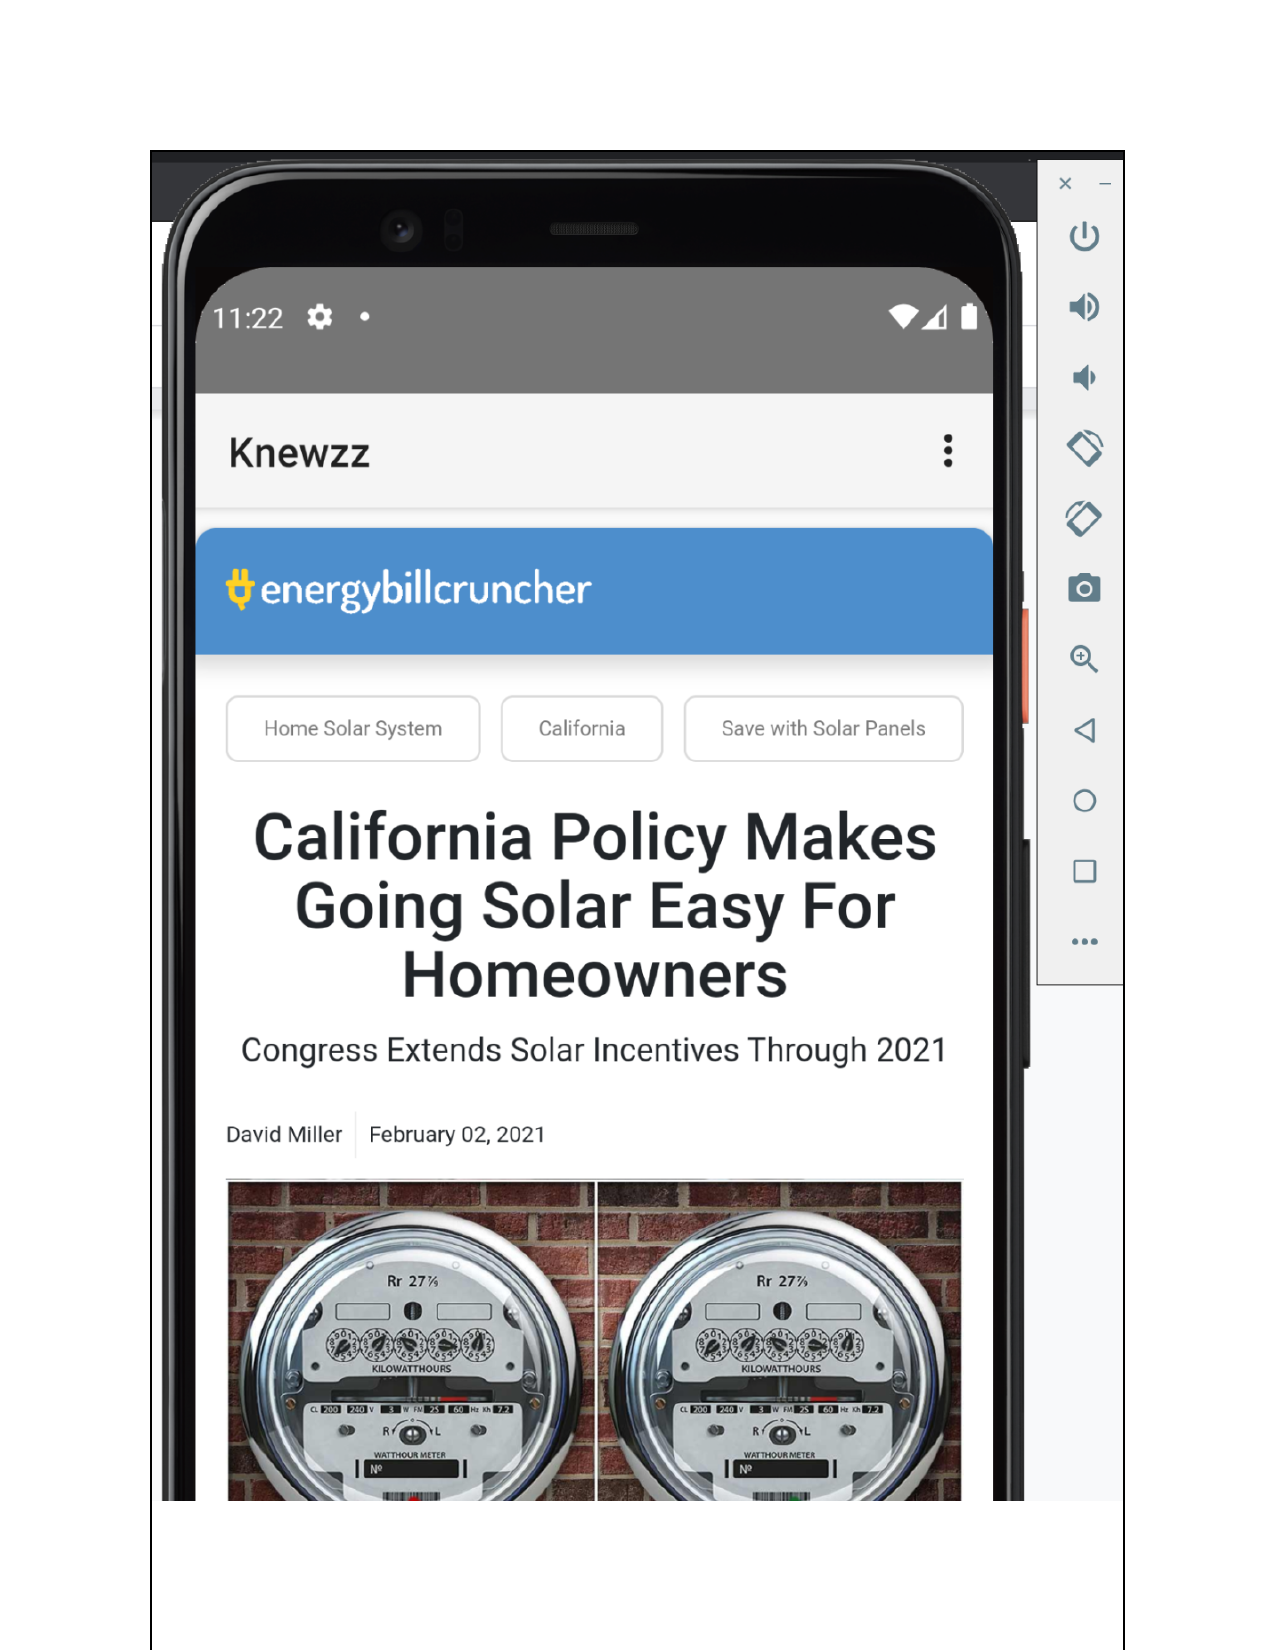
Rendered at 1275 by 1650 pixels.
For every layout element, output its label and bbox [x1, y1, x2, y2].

picture [152, 152, 1123, 1501]
